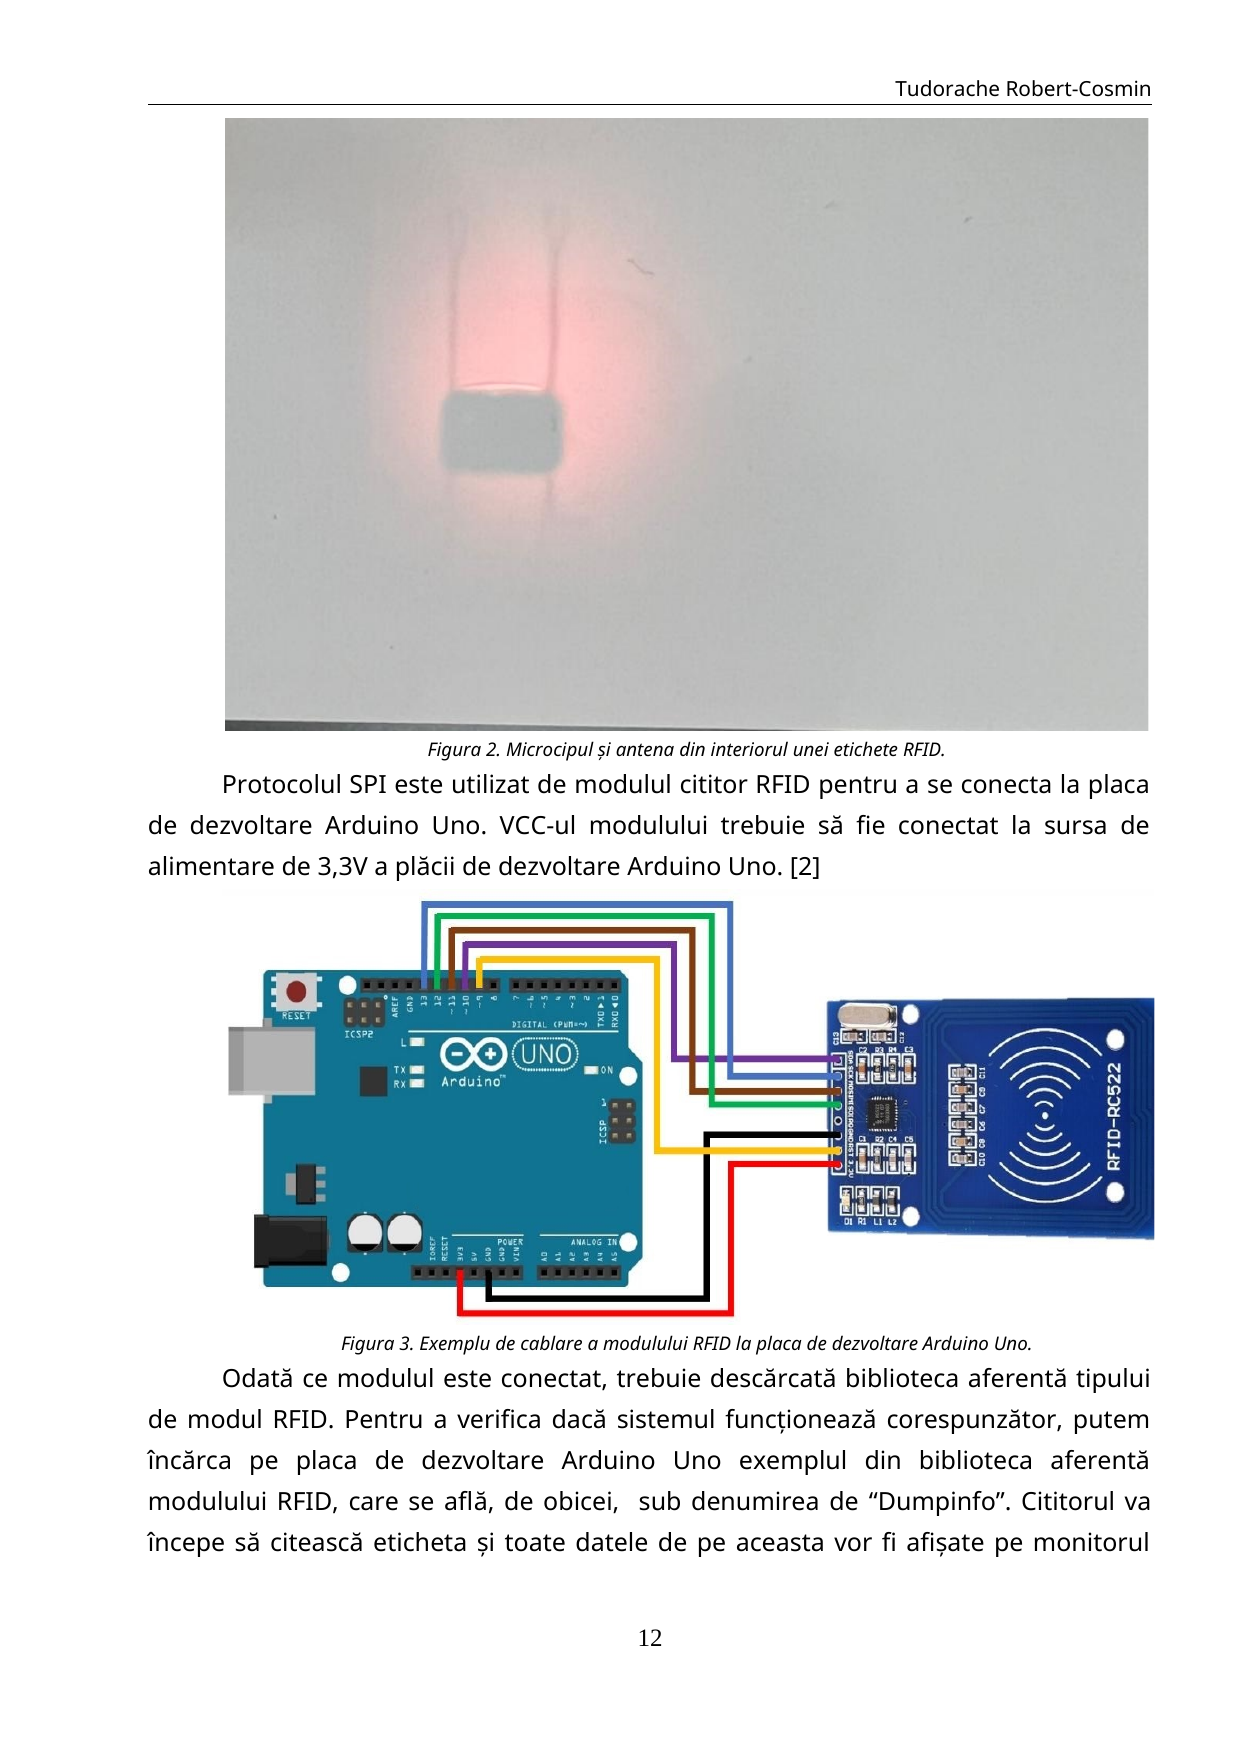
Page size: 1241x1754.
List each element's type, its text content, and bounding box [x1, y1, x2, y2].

picture [225, 118, 1149, 731]
text Figura 3. Exemplu de cablare a modulului RFID la placa de dezvoltare Arduino Uno. [148, 1331, 1152, 1356]
text Protocolul SPI este utilizat de modulul cititor RFID pentru a se conecta la placa de dezvoltare Arduino Uno. VCC-ul modulului trebuie să fie conectat la sursa de alimentare de 3,3V a plăcii de dezvoltare Arduino Uno. [2] [148, 767, 1152, 883]
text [148, 1361, 1152, 1558]
picture [221, 889, 1155, 1325]
text Figura 2. Microcipul și antena din interiorul unei etichete RFID. [148, 736, 1152, 762]
